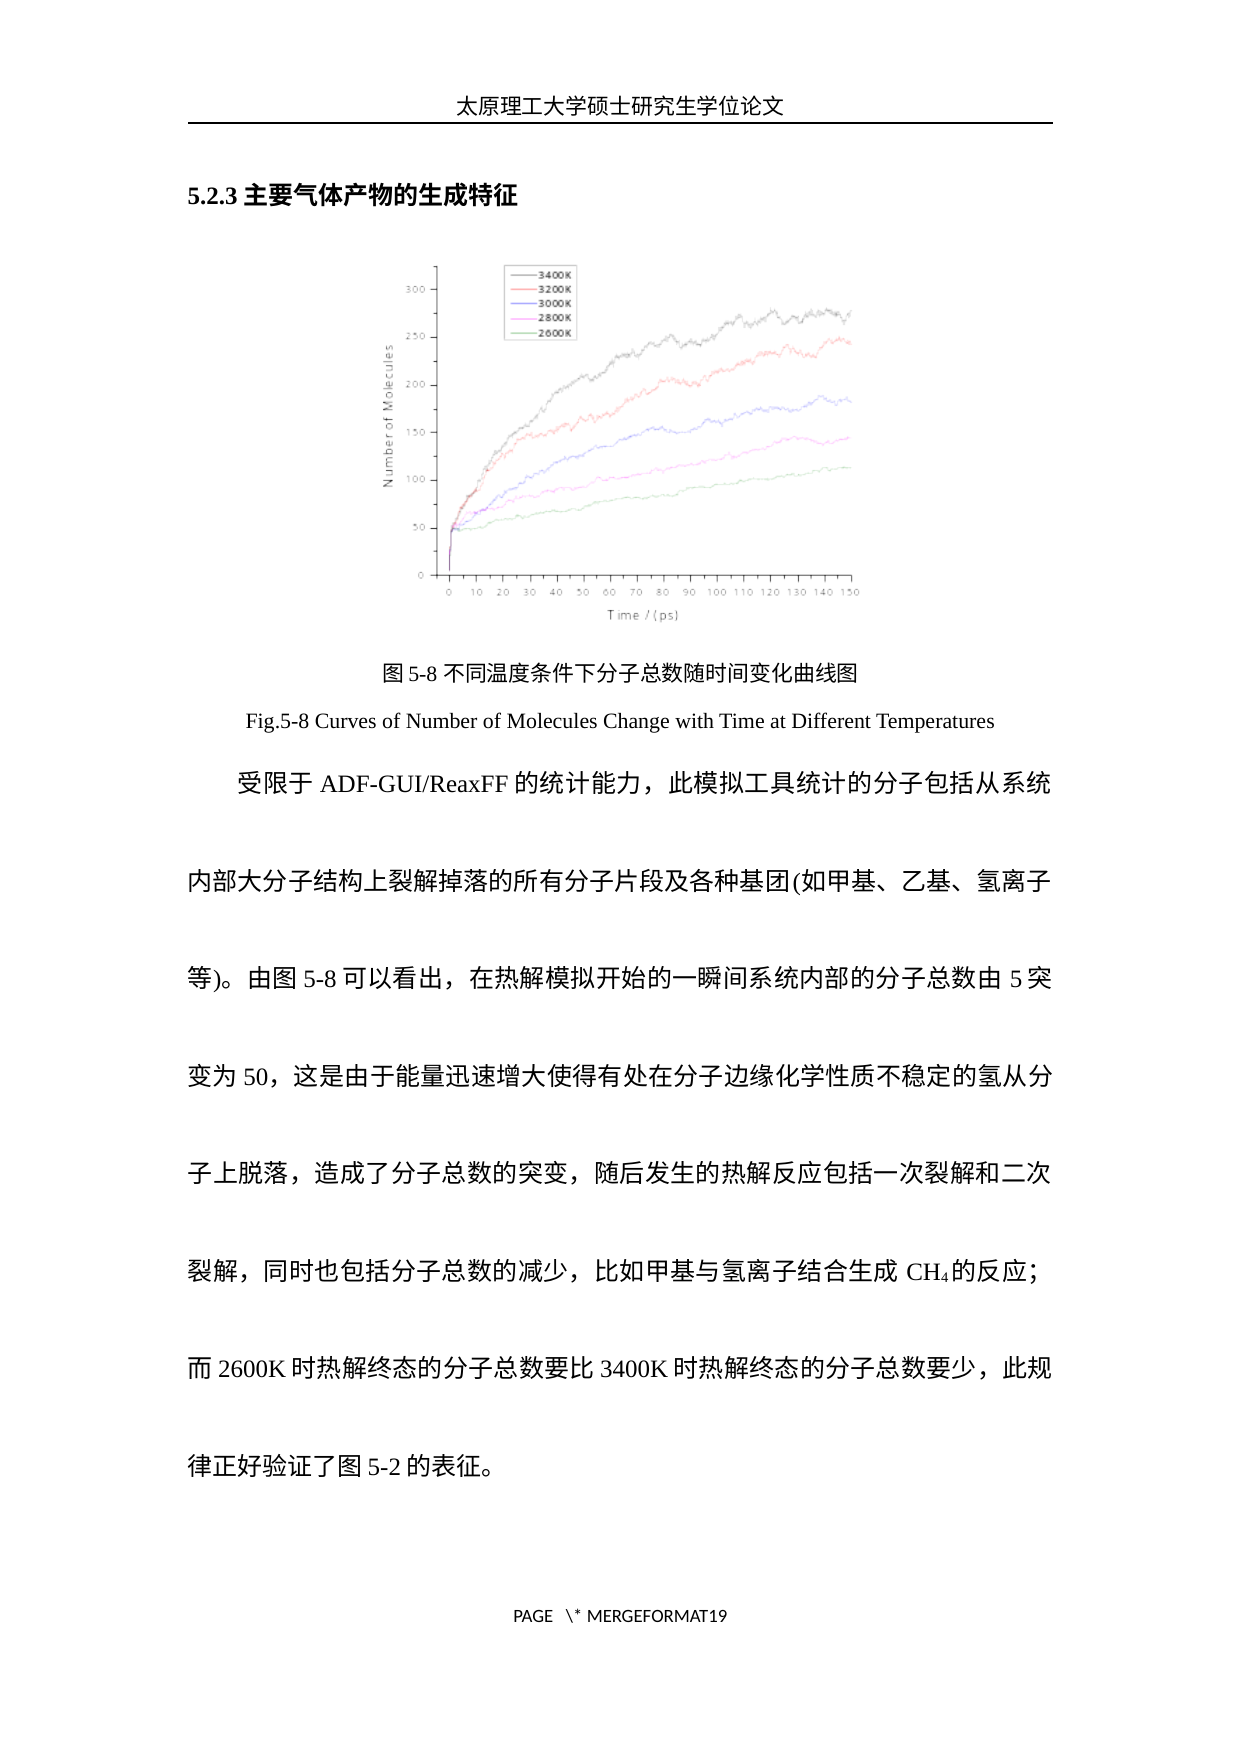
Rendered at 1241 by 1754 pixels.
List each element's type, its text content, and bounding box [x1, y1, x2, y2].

text 5.2.3 主要气体产物的生成特征 [187, 161, 1053, 226]
text Fig.5-8 Curves of Number of Molecules Change with Time at Different Temperatures [187, 704, 1053, 737]
text 受限于ADF-GUI/ReaxFF的统计能力，此模拟工具统计的分子包括从系统内部大分子结构上裂解掉落的所有分子片段及各种基团(如甲基、乙基、氢离子等)。由图5-8可以看出，在热解模拟开始的一瞬间系统内部的分子总数由5突变为50，这是由于能量迅速增大使得有处在分子边缘化学性质不稳定的氢从分子上脱落，造成了分子总数的突变，随后发生的热解反应包括一次裂解和二次裂解，同时也包括分子总数的减少，比如甲基与氢离子结合生成CH4的反应；而2600K时热解终态的分子总数要比3400K时热解终态的分子总数要少，此规律正好验证了图5-2的表征。 [187, 749, 1053, 1497]
text 图5-8 不同温度条件下分子总数随时间变化曲线图 [187, 656, 1053, 688]
